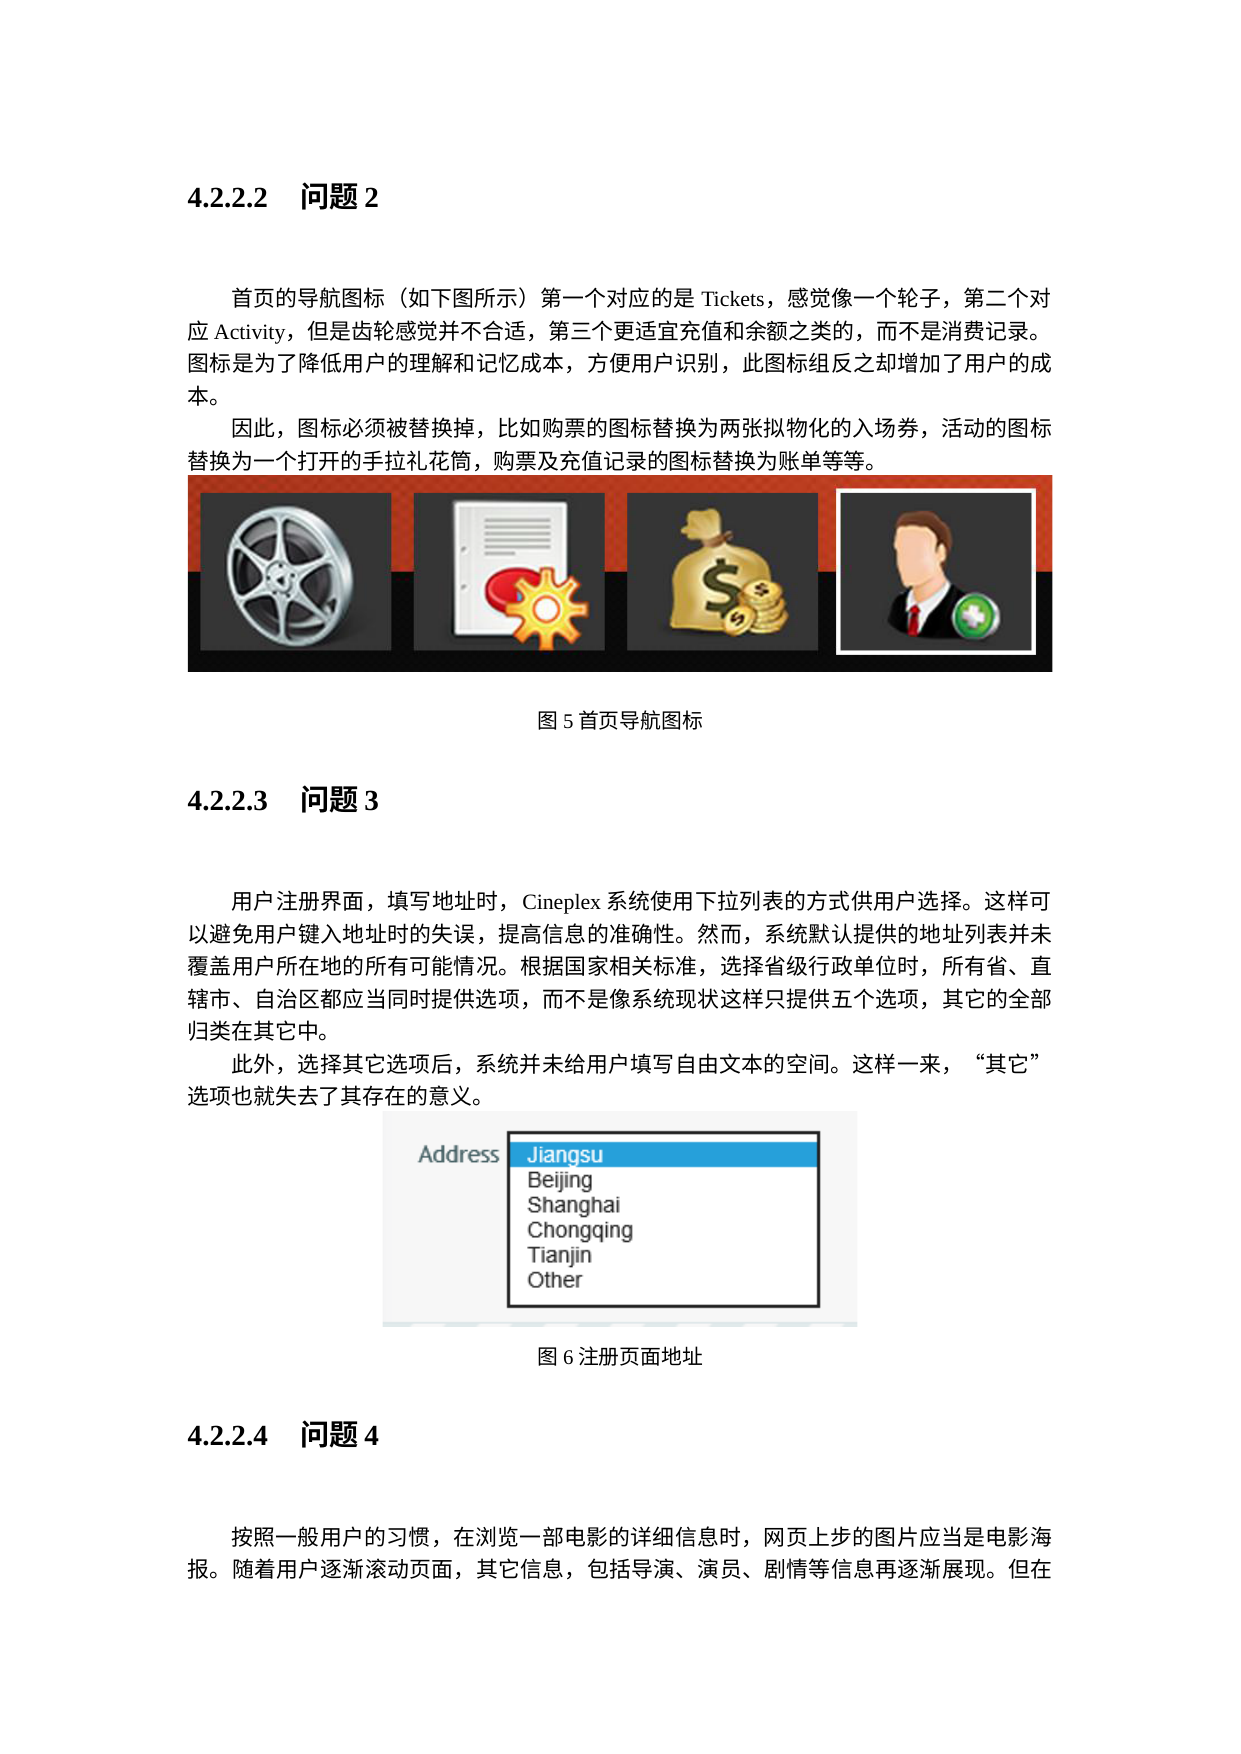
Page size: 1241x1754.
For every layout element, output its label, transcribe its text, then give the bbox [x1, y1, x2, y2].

text 图 5 首页导航图标 [187, 703, 1053, 736]
text 此外，选择其它选项后，系统并未给用户填写自由文本的空间。这样一来，“其它”选项也就失去了其存在的意义。 [187, 1046, 1053, 1111]
text 图 6 注册页面地址 [187, 1339, 1053, 1371]
subtitle 问题4 [187, 1401, 1053, 1466]
subtitle 问题3 [187, 765, 1053, 830]
text 因此，图标必须被替换掉，比如购票的图标替换为两张拟物化的入场券，活动的图标替换为一个打开的手拉礼花筒，购票及充值记录的图标替换为账单等等。 [187, 411, 1053, 475]
text 用户注册界面，填写地址时，Cineplex系统使用下拉列表的方式供用户选择。这样可以避免用户键入地址时的失误，提高信息的准确性。然而，系统默认提供的地址列表并未覆盖用户所在地的所有可能情况。根据国家相关标准，选择省级行政单位时，所有省、直辖市、自治区都应当同时提供选项，而不是像系统现状这样只提供五个选项，其它的全部归类在其它中。 [187, 884, 1053, 1046]
picture [382, 1111, 858, 1327]
text 首页的导航图标（如下图所示）第一个对应的是Tickets，感觉像一个轮子，第二个对应Activity，但是齿轮感觉并不合适，第三个更适宜充值和余额之类的，而不是消费记录。图标是为了降低用户的理解和记忆成本，方便用户识别，此图标组反之却增加了用户的成本。 [187, 281, 1053, 411]
subtitle 问题2 [187, 162, 1053, 227]
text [187, 1519, 1053, 1584]
